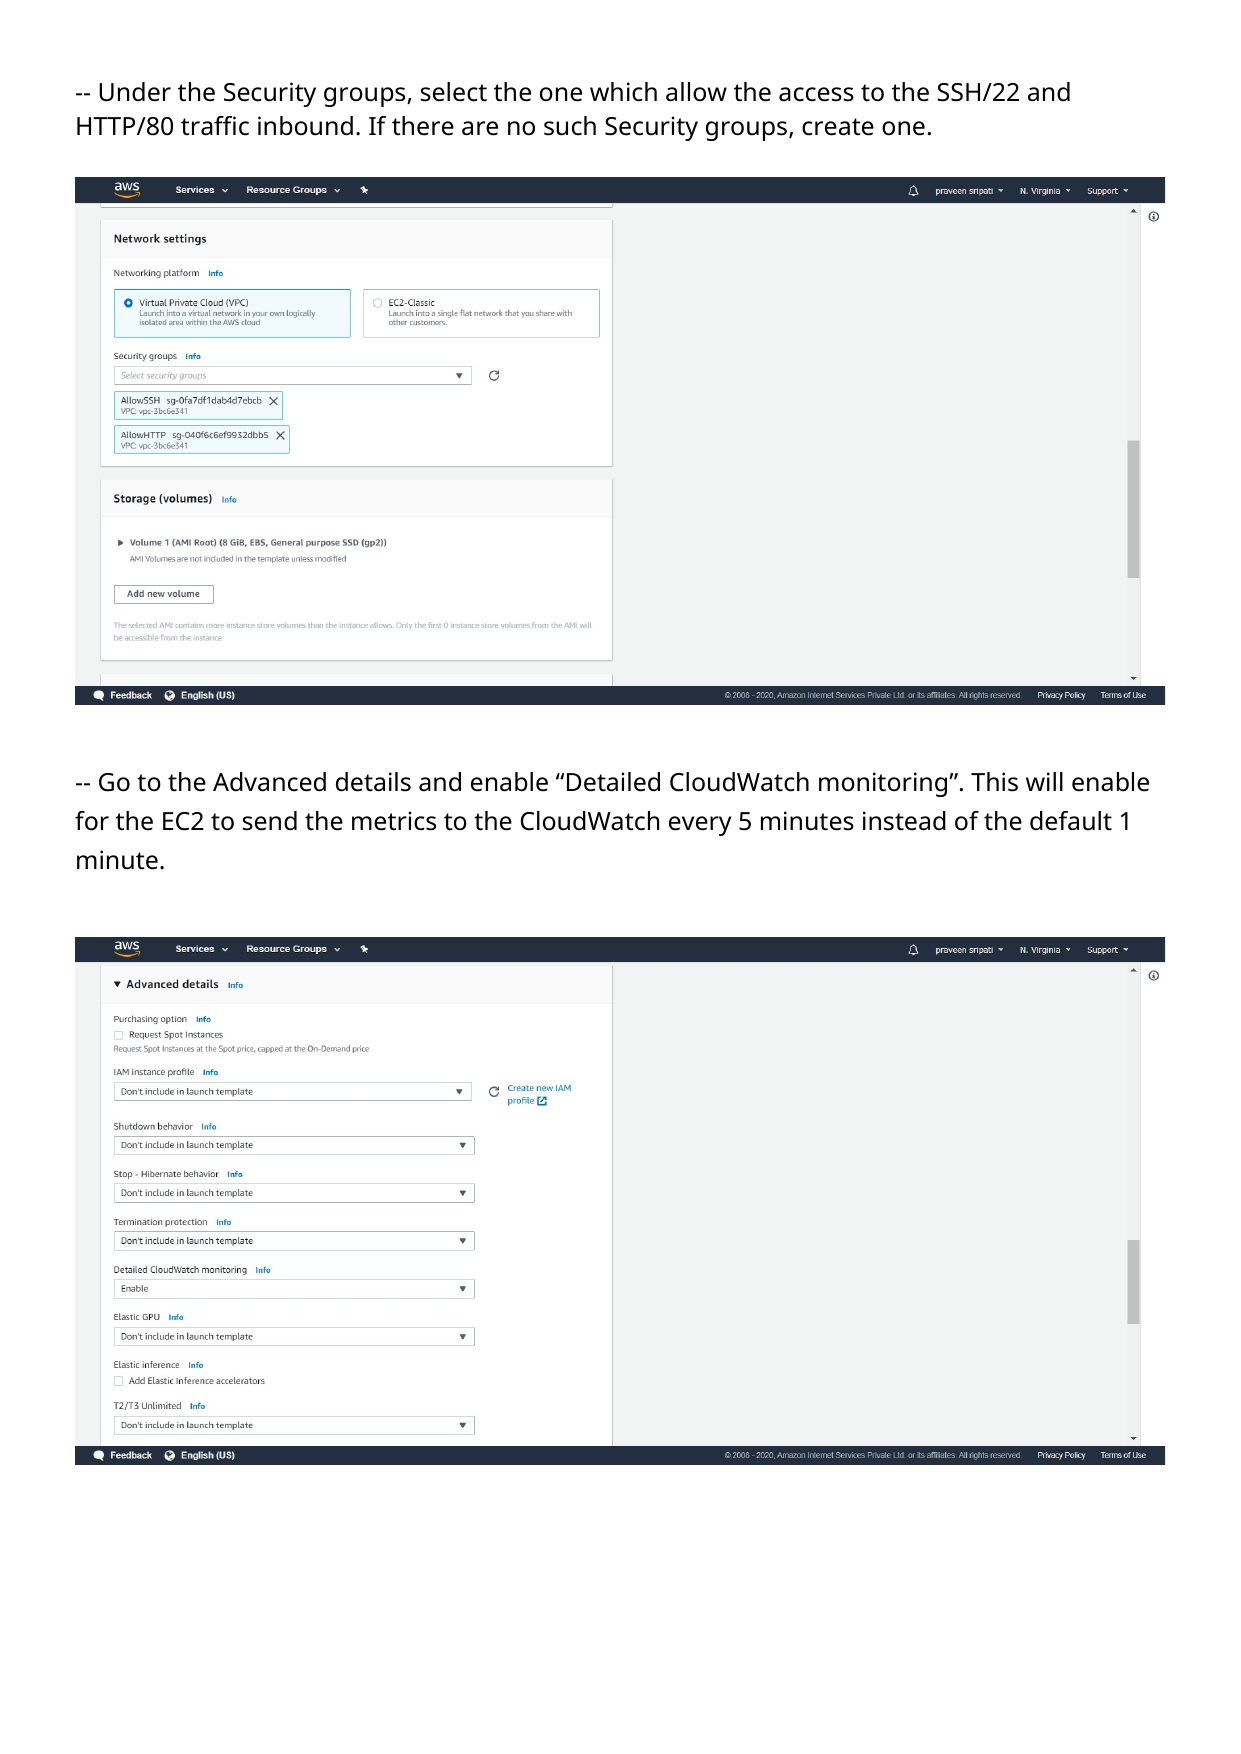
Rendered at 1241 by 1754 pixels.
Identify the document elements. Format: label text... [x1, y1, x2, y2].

text -- Go to the Advanced details and enable “Detailed CloudWatch monitoring”. This will enable for the EC2 to send the metrics to the CloudWatch every 5 minutes instead of the default 1 minute. [75, 765, 1165, 877]
text -- Under the Security groups, select the one which allow the access to the SSH/22 and HTTP/80 traffic inbound. If there are no such Security groups, create one. [75, 75, 1165, 143]
picture [75, 177, 1166, 705]
picture [75, 937, 1166, 1465]
